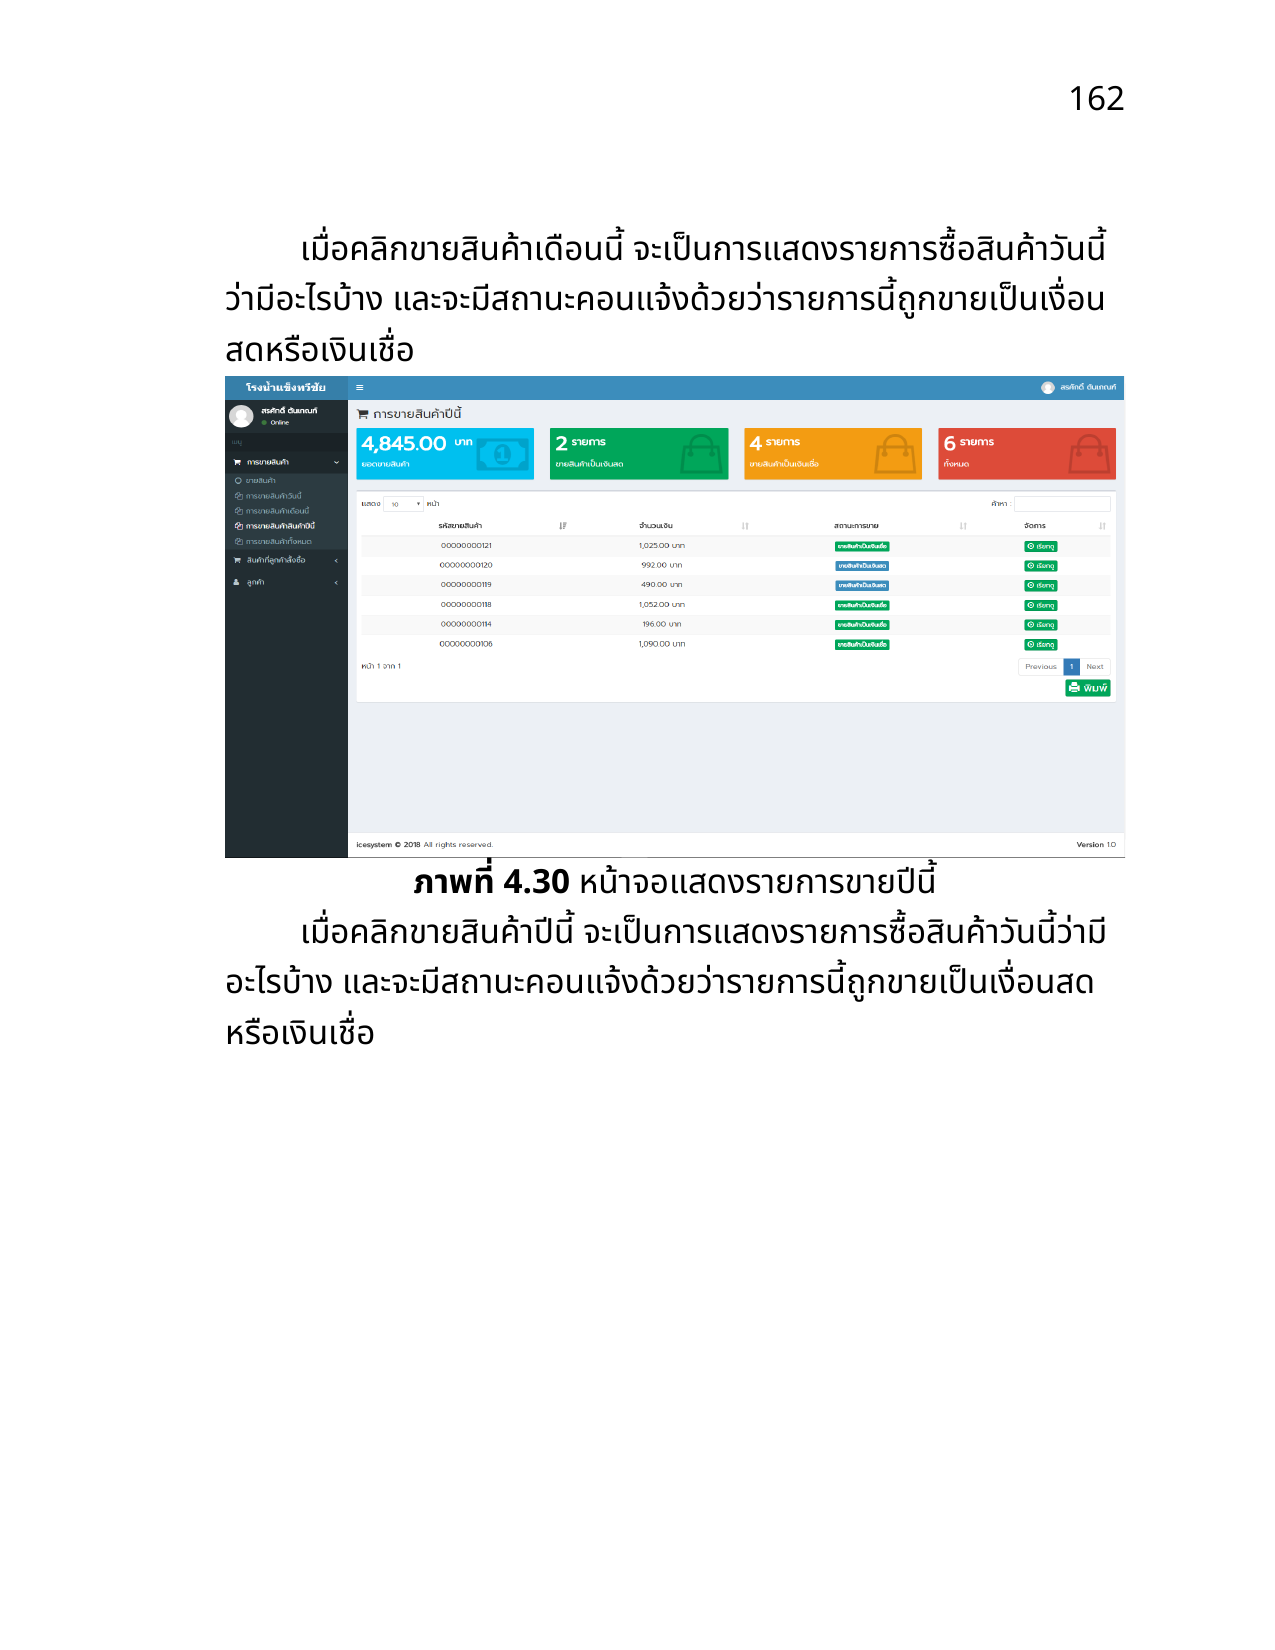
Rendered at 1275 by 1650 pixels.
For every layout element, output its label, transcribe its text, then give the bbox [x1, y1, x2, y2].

text เมื่อคลิกขายสินค้าเดือนนี้ จะเป็นการแสดงรายการซื้อสินค้าวันนี้ว่ามีอะไรบ้าง และจะมีสถานะคอนแจ้งด้วยว่ารายการนี้ถูกขายเป็นเงื่อนสดหรือเงินเชื่อ [225, 225, 1125, 376]
picture [225, 376, 1125, 858]
text เมื่อคลิกขายสินค้าปีนี้ จะเป็นการแสดงรายการซื้อสินค้าวันนี้ว่ามีอะไรบ้าง และจะมีสถานะคอนแจ้งด้วยว่ารายการนี้ถูกขายเป็นเงื่อนสดหรือเงินเชื่อ [225, 908, 1125, 1059]
text ภาพที่ 4.30 หน้าจอแสดงรายการขายปีนี้ [225, 858, 1125, 908]
